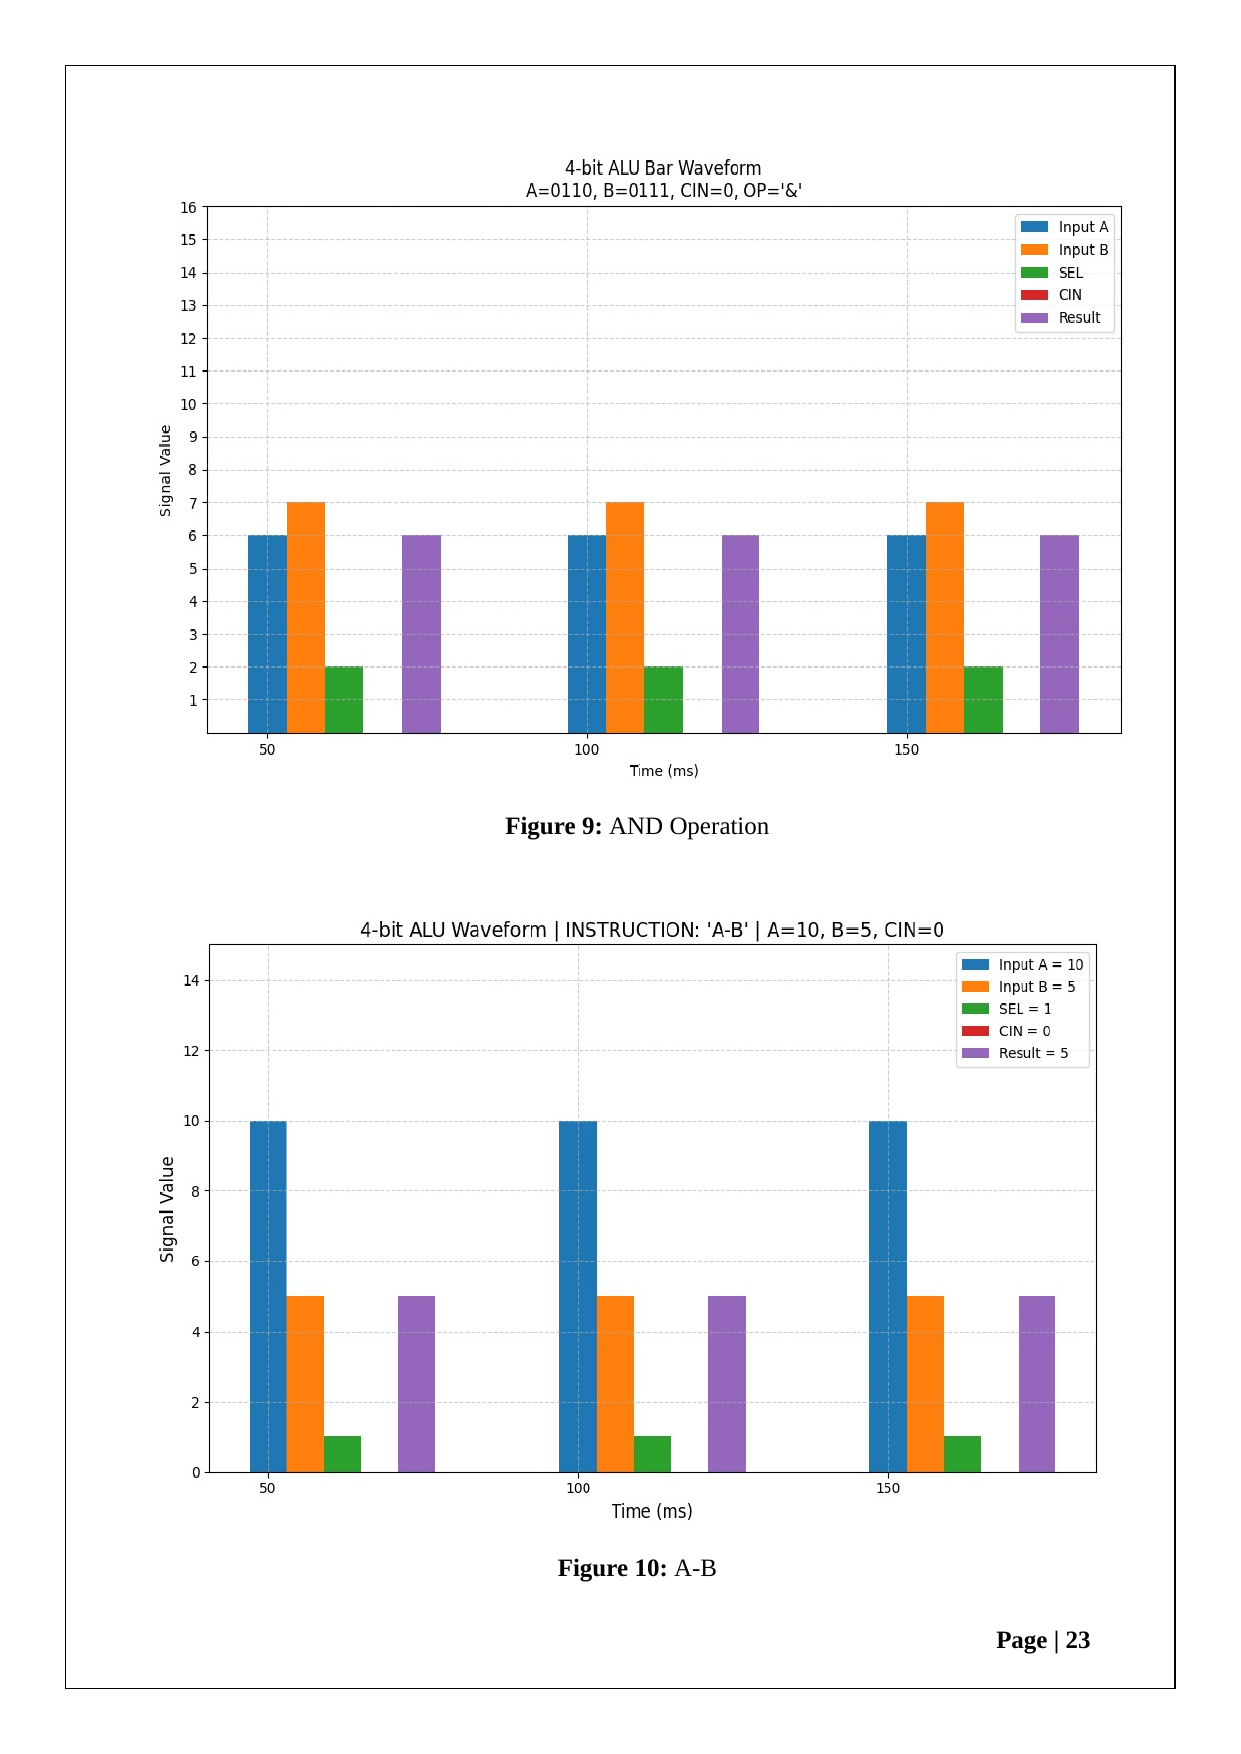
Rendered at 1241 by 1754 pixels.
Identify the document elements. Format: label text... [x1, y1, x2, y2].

picture [150, 910, 1104, 1533]
text Figure 10: A-B [150, 1553, 1124, 1582]
picture [150, 150, 1128, 791]
text Figure 9: AND Operation [150, 811, 1124, 840]
